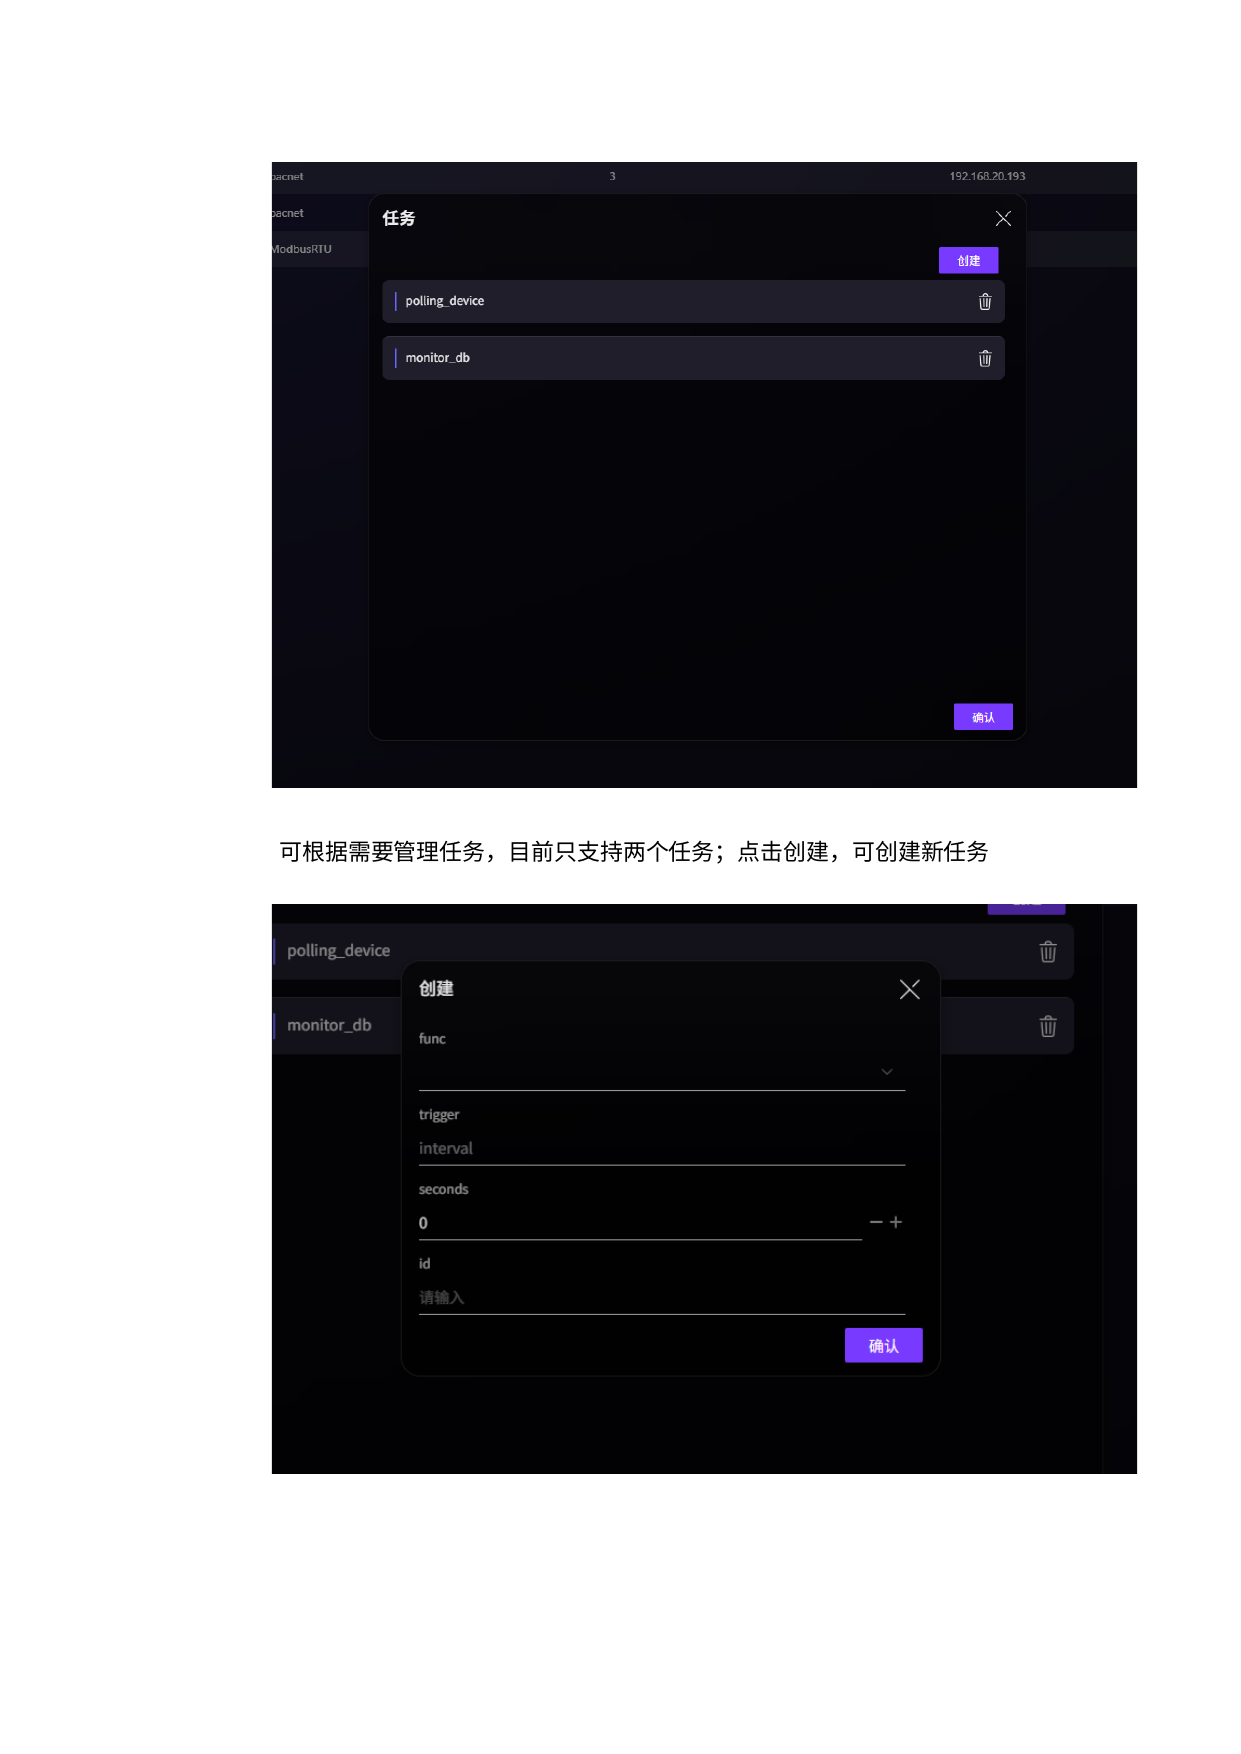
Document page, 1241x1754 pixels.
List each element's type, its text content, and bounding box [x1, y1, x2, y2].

picture [271, 162, 1138, 788]
picture [271, 904, 1138, 1474]
text 可根据需要管理任务，目前只支持两个任务；点击创建，可创建新任务 [187, 818, 1053, 883]
